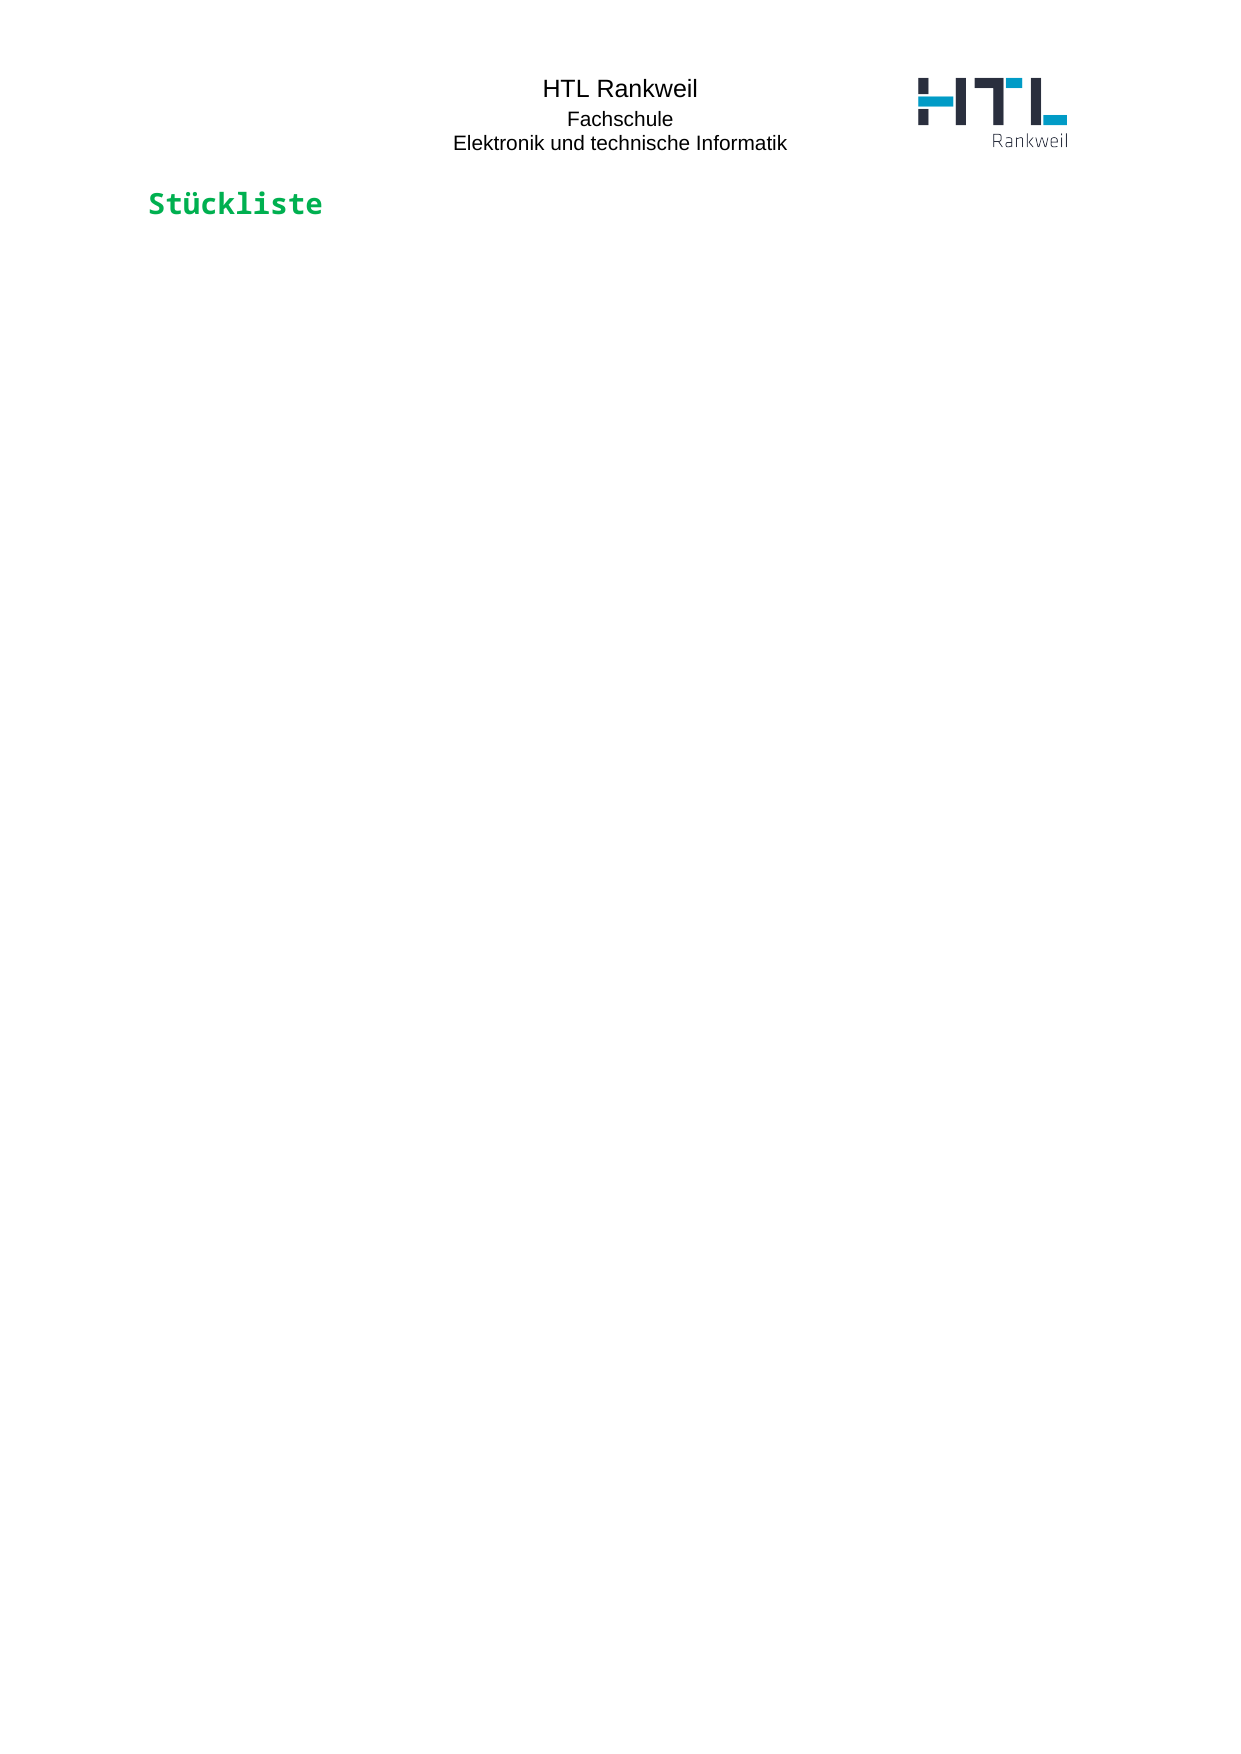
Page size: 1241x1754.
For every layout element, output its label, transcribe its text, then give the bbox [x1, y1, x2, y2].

picture [910, 70, 1076, 152]
subtitle Stückliste [148, 183, 1093, 223]
